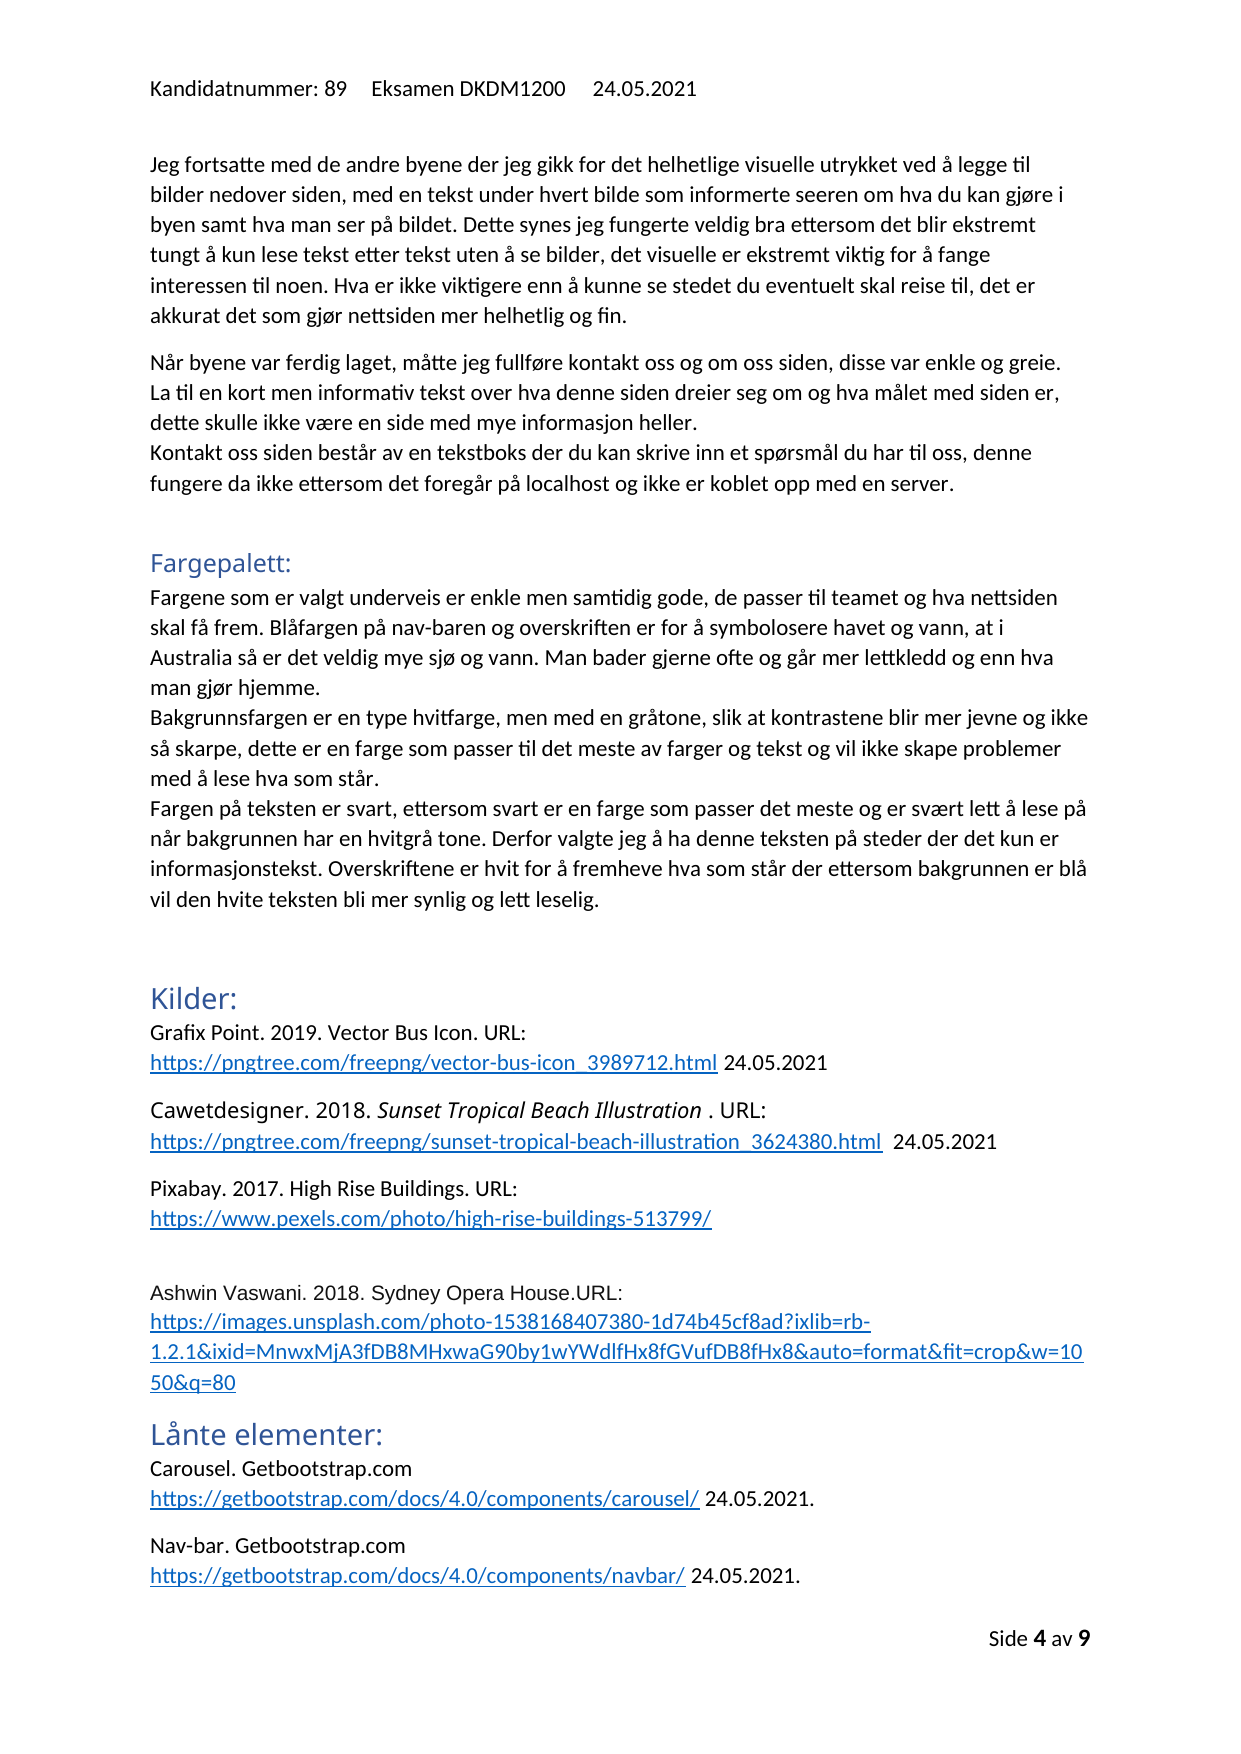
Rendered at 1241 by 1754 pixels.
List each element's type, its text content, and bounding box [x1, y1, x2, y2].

text Nav-bar. Getbootstrap.com https://getbootstrap.com/docs/4.0/components/navbar/ 24.05.2021. [150, 1531, 1090, 1589]
subtitle Fargepalett: [150, 546, 1090, 580]
text Ashwin Vaswani. 2018. Sydney Opera House.URL: https://images.unsplash.com/photo-1538168407380-1d74b45cf8ad?ixlib=rb-1.2.1&ixid=MnwxMjA3fDB8MHxwaG90by1wYWdlfHx8fGVufDB8fHx8&auto=format&fit=crop&w=1050&q=80 [150, 1251, 1090, 1396]
text Cawetdesigner. 2018. Sunset Tropical Beach Illustration . URL: https://pngtree.com/freepng/sunset-tropical-beach-illustration_3624380.html 24.05.2021 [150, 1095, 1090, 1155]
text Grafix Point. 2019. Vector Bus Icon. URL: https://pngtree.com/freepng/vector-bus-icon_3989712.html 24.05.2021 [150, 1018, 1090, 1076]
text Når byene var ferdig laget, måtte jeg fullføre kontakt oss og om oss siden, disse var enkle og greie. La til en kort men informativ tekst over hva denne siden dreier seg om og hva målet med siden er, dette skulle ikke være en side med mye informasjon heller. Kontakt oss siden består av en tekstboks der du kan skrive inn et spørsmål du har til oss, denne fungere da ikke ettersom det foregår på localhost og ikke er koblet opp med en server. [150, 348, 1090, 527]
text Jeg fortsatte med de andre byene der jeg gikk for det helhetlige visuelle utrykket ved å legge til bilder nedover siden, med en tekst under hvert bilde som informerte seeren om hva du kan gjøre i byen samt hva man ser på bildet. Dette synes jeg fungerte veldig bra ettersom det blir ekstremt tungt å kun lese tekst etter tekst uten å se bilder, det visuelle er ekstremt viktig for å fange interessen til noen. Hva er ikke viktigere enn å kunne se stedet du eventuelt skal reise til, det er akkurat det som gjør nettsiden mer helhetlig og fin. [150, 150, 1090, 329]
text Pixabay. 2017. High Rise Buildings. URL: https://www.pexels.com/photo/high-rise-buildings-513799/ [150, 1174, 1090, 1232]
text Fargene som er valgt underveis er enkle men samtidig gode, de passer til teamet og hva nettsiden skal få frem. Blåfargen på nav-baren og overskriften er for å symbolosere havet og vann, at i Australia så er det veldig mye sjø og vann. Man bader gjerne ofte og går mer lettkledd og enn hva man gjør hjemme. Bakgrunnsfargen er en type hvitfarge, men med en gråtone, slik at kontrastene blir mer jevne og ikke så skarpe, dette er en farge som passer til det meste av farger og tekst og vil ikke skape problemer med å lese hva som står. Fargen på teksten er svart, ettersom svart er en farge som passer det meste og er svært lett å lese på når bakgrunnen har en hvitgrå tone. Derfor valgte jeg å ha denne teksten på steder der det kun er informasjonstekst. Overskriftene er hvit for å fremheve hva som står der ettersom bakgrunnen er blå vil den hvite teksten bli mer synlig og lett leselig. [150, 583, 1090, 913]
subtitle Lånte elementer: [150, 1414, 1090, 1454]
subtitle Kilder: [150, 978, 1090, 1018]
text Carousel. Getbootstrap.com https://getbootstrap.com/docs/4.0/components/carousel/ 24.05.2021. [150, 1454, 1090, 1512]
